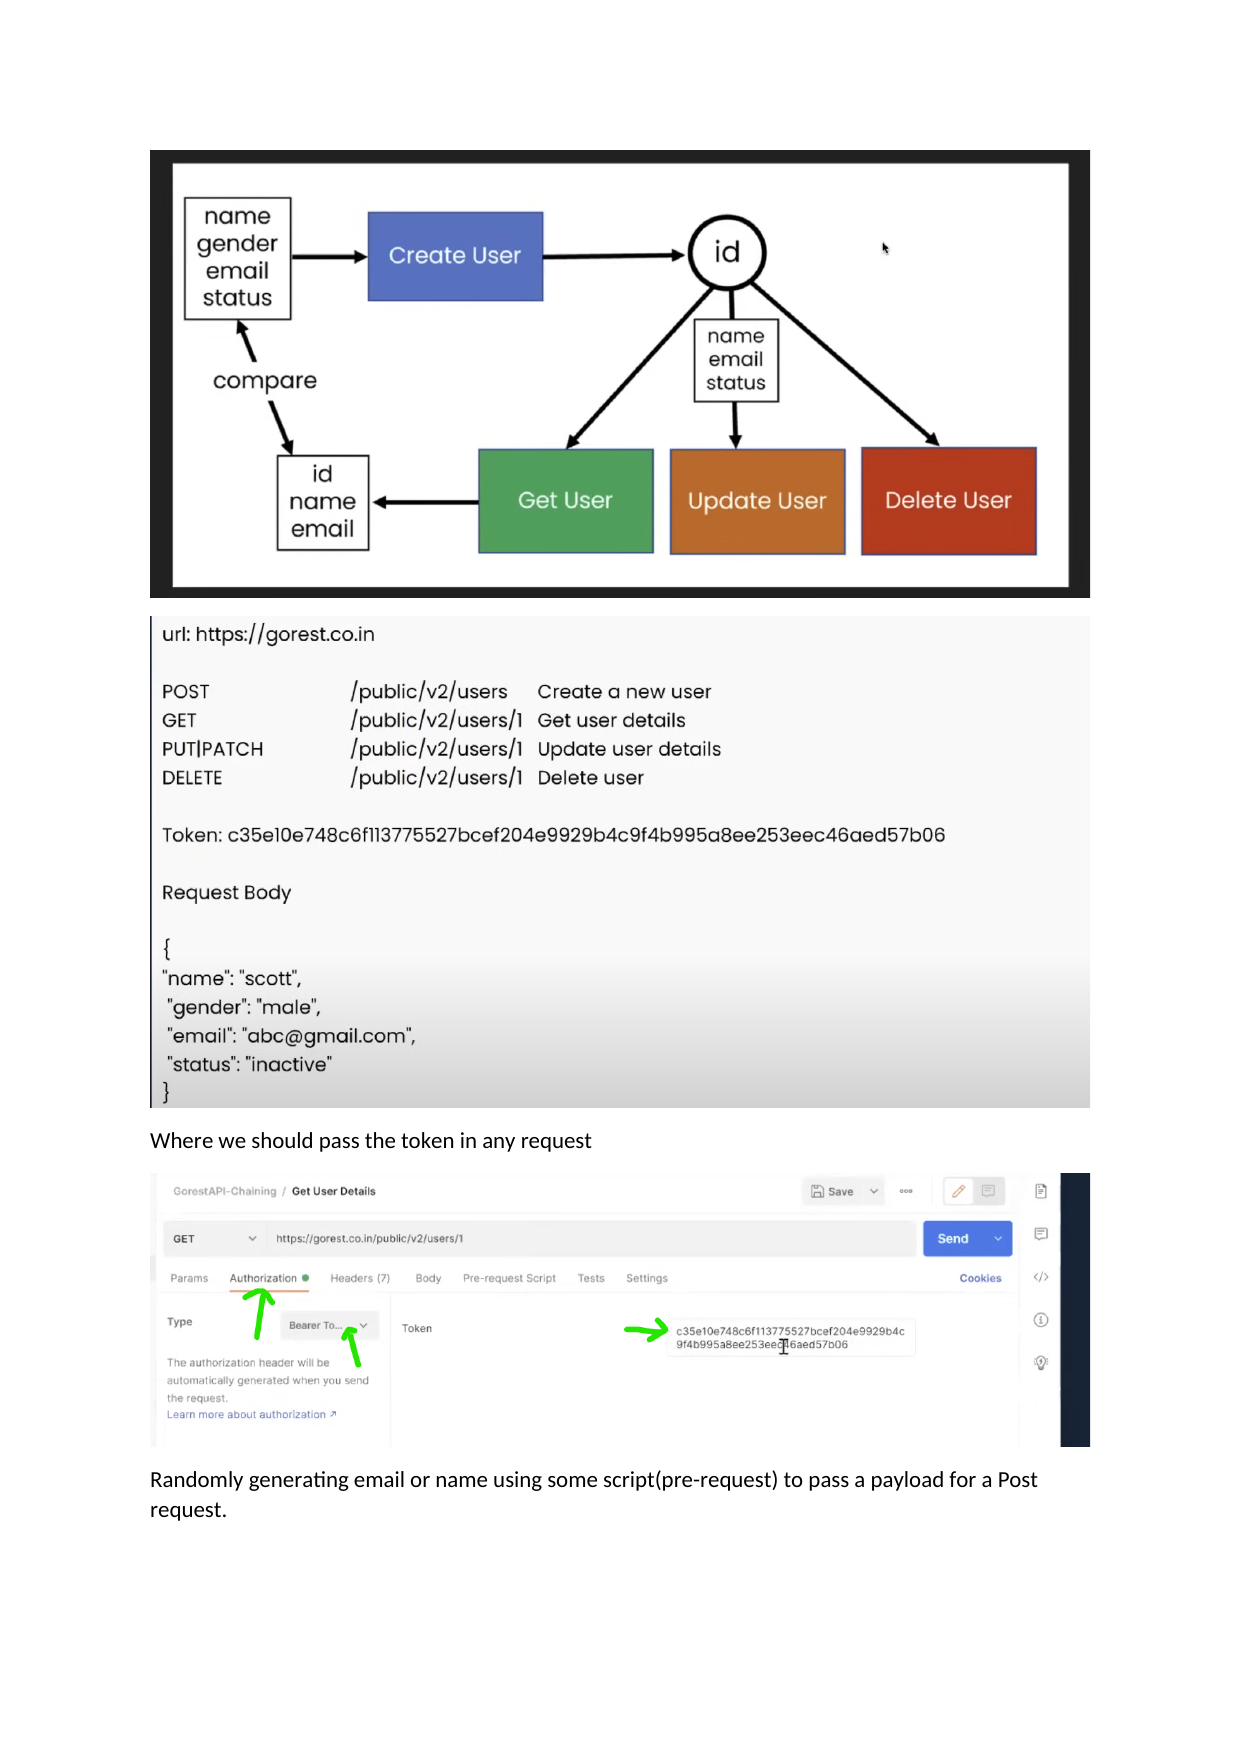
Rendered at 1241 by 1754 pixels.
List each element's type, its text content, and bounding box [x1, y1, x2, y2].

picture [150, 150, 1091, 598]
text Randomly generating email or name using some script(pre-request) to pass a payload for a Post request. [150, 1465, 1090, 1524]
picture [150, 616, 1091, 1108]
picture [150, 1173, 1091, 1447]
text Where we should pass the token in any request [150, 1126, 1090, 1154]
